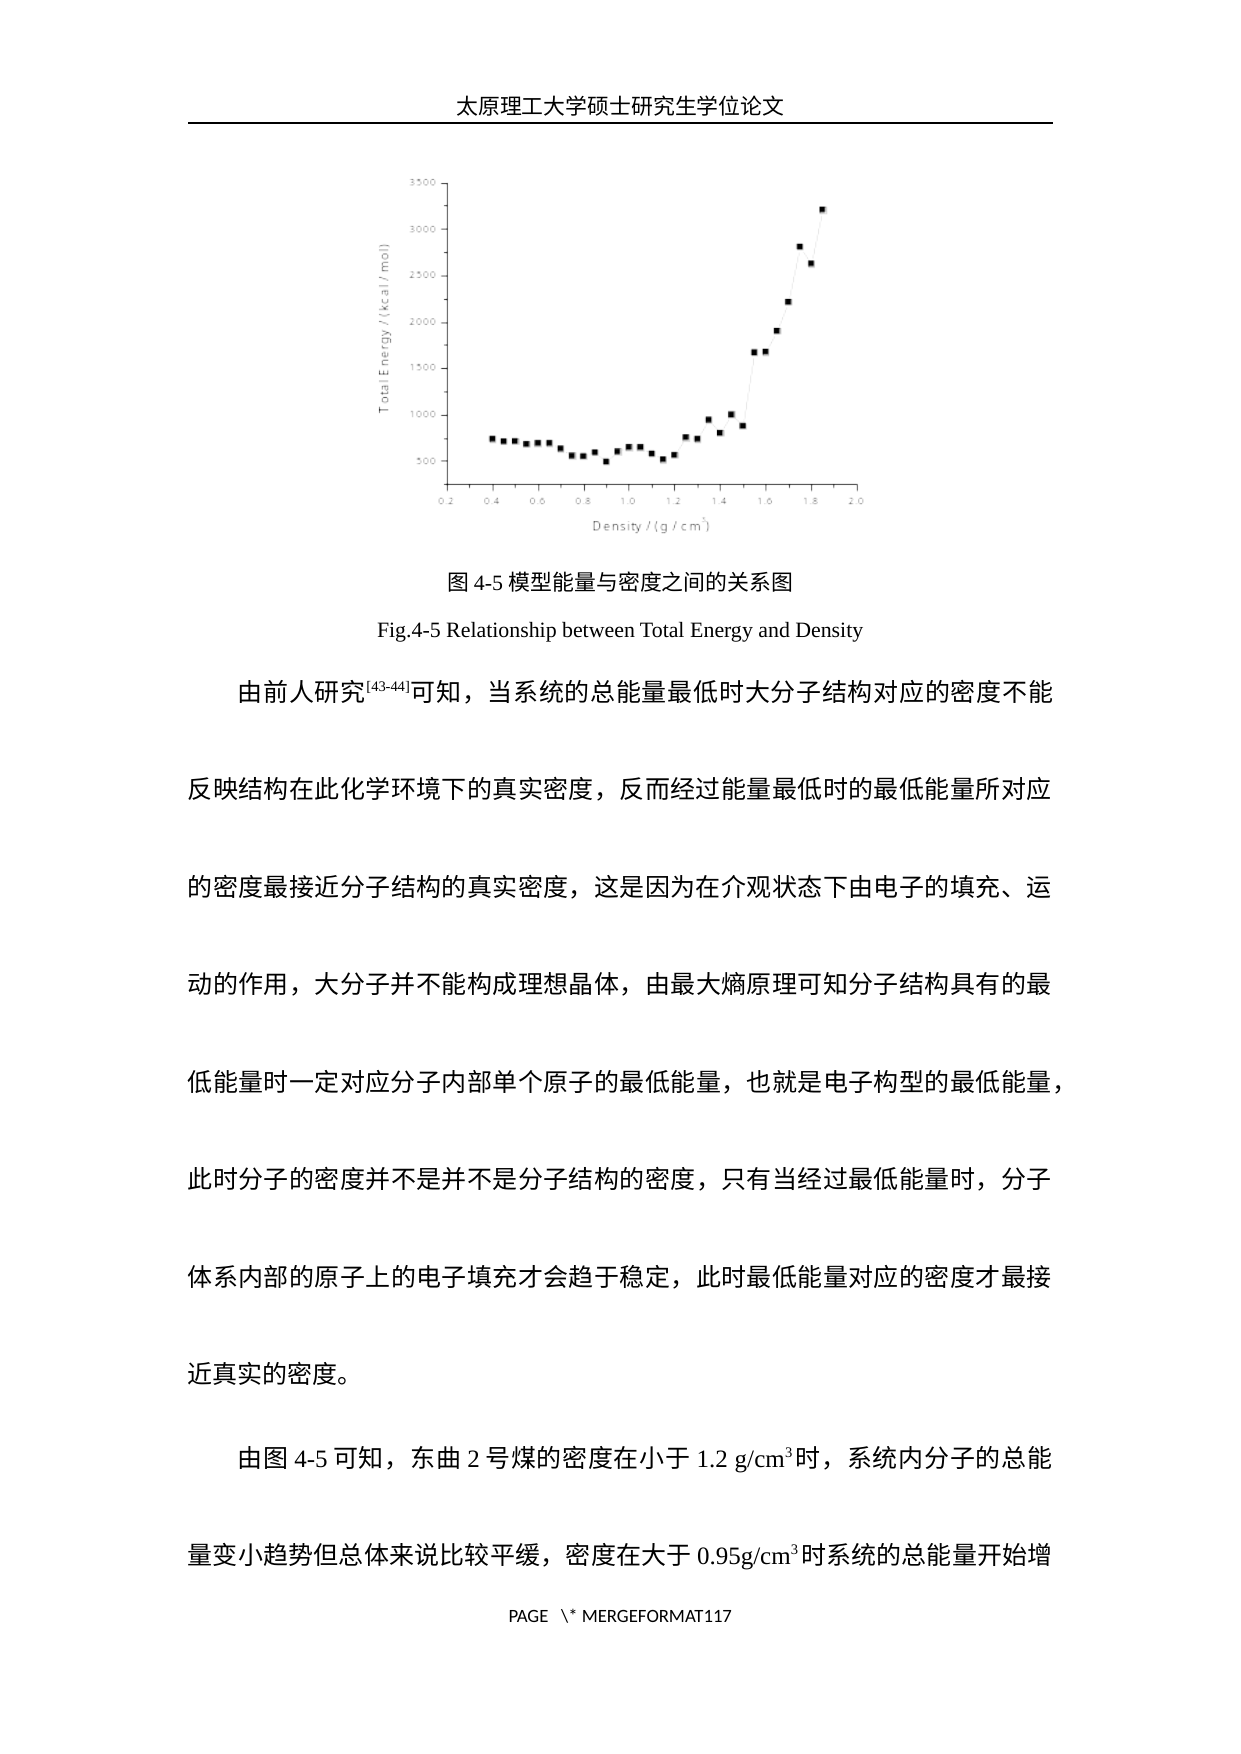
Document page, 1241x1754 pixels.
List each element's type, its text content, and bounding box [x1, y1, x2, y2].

text 由前人研究[43-44]可知，当系统的总能量最低时大分子结构对应的密度不能反映结构在此化学环境下的真实密度，反而经过能量最低时的最低能量所对应的密度最接近分子结构的真实密度，这是因为在介观状态下由电子的填充、运动的作用，大分子并不能构成理想晶体，由最大熵原理可知分子结构具有的最低能量时一定对应分子内部单个原子的最低能量，也就是电子构型的最低能量，此时分子的密度并不是并不是分子结构的密度，只有当经过最低能量时，分子体系内部的原子上的电子填充才会趋于稳定，此时最低能量对应的密度才最接近真实的密度。 [187, 658, 1053, 1406]
text Fig.4-5 Relationship between Total Energy and Density [187, 613, 1053, 645]
text 图4-5 模型能量与密度之间的关系图 [187, 564, 1053, 597]
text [187, 1424, 1053, 1586]
